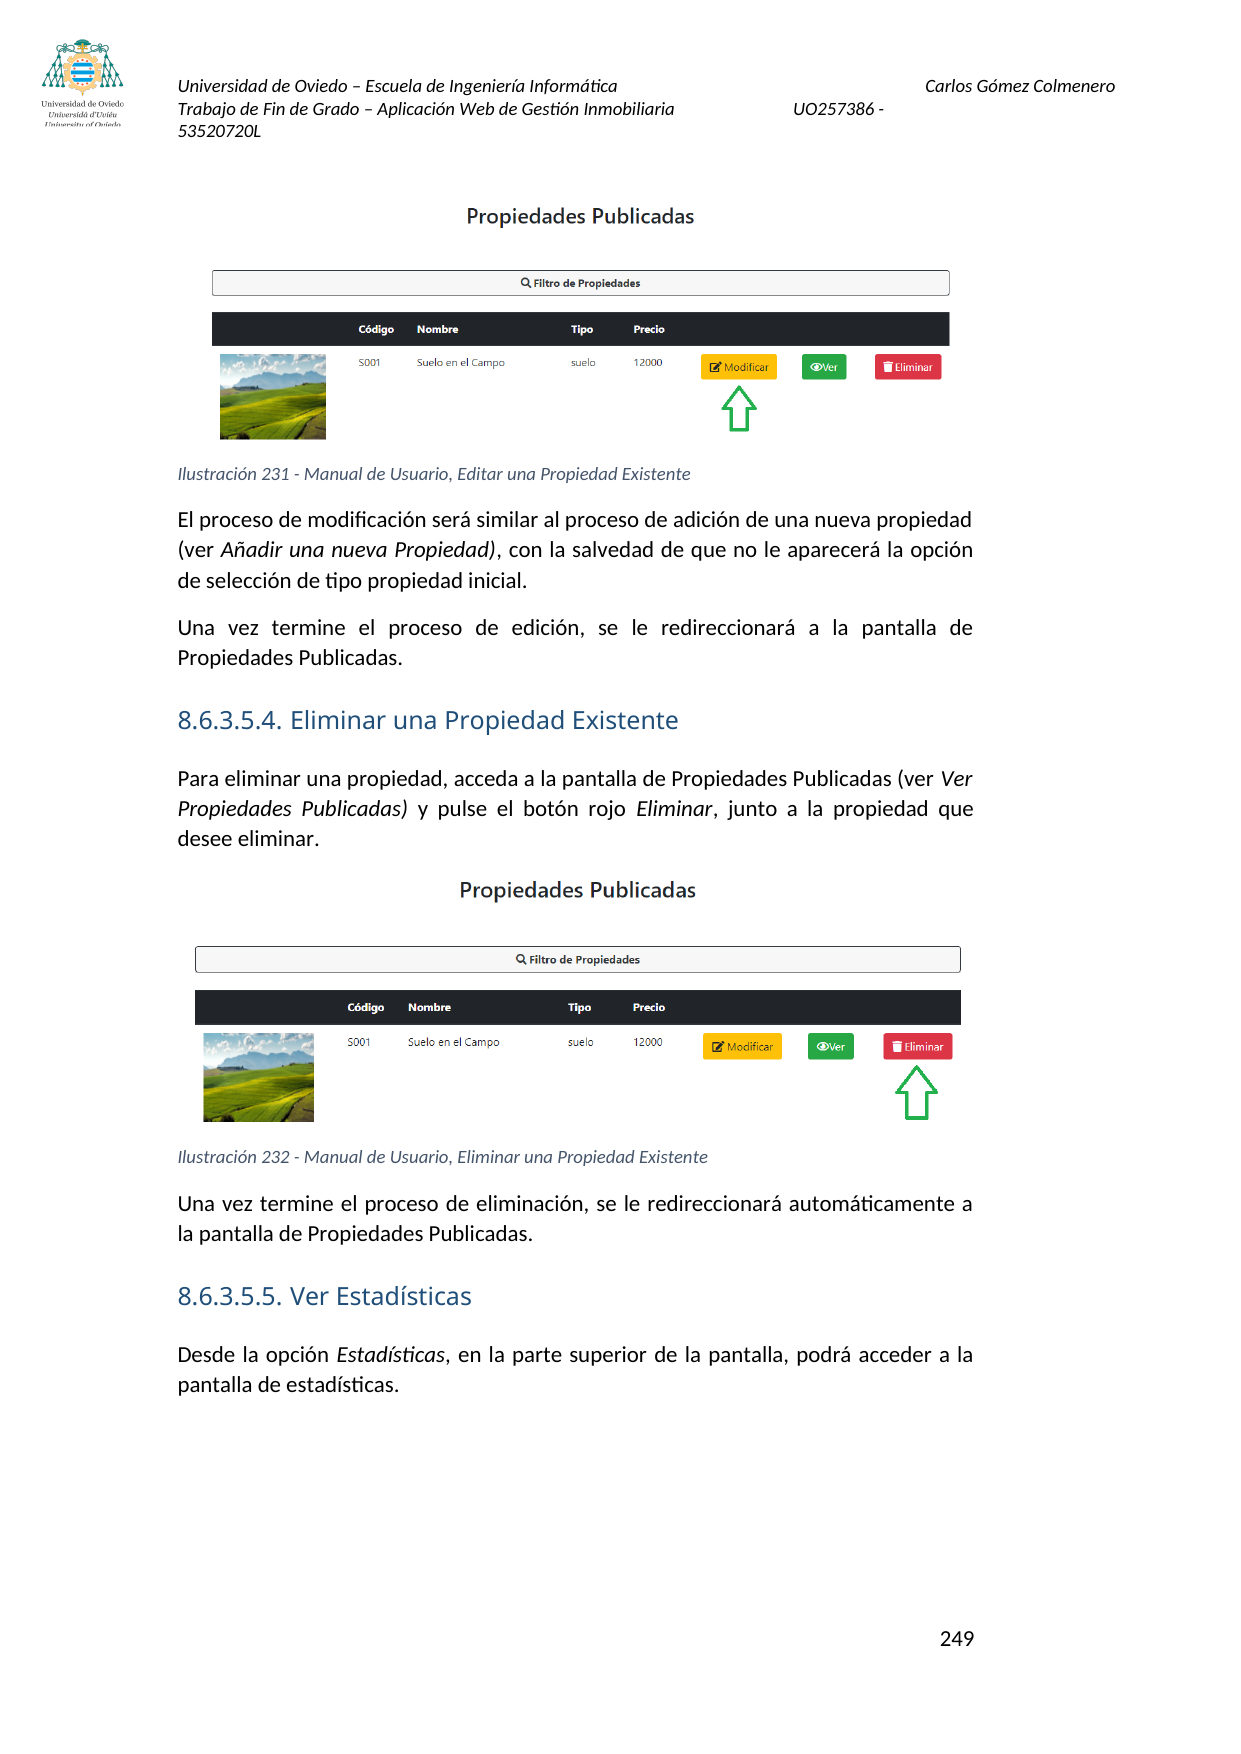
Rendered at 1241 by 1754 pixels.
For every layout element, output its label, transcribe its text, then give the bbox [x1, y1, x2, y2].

text El proceso de modificación será similar al proceso de adición de una nueva propiedad (ver Añadir una nueva Propiedad), con la salvedad de que no le aparecerá la opción de selección de tipo propiedad inicial. [177, 505, 974, 594]
picture [177, 198, 975, 443]
text Una vez termine el proceso de edición, se le redireccionará a la pantalla de Propiedades Publicadas. [177, 613, 974, 671]
picture [36, 38, 124, 126]
subtitle Eliminar una Propiedad Existente [177, 702, 974, 736]
text Una vez termine el proceso de eliminación, se le redireccionará automáticamente a la pantalla de Propiedades Publicadas. [177, 1189, 974, 1247]
subtitle Ver Estadísticas [177, 1278, 974, 1312]
text Ilustración 232 - Manual de Usuario, Eliminar una Propiedad Existente [177, 1145, 974, 1168]
text Ilustración 231 - Manual de Usuario, Editar una Propiedad Existente [177, 462, 974, 484]
picture [177, 871, 975, 1127]
text Para eliminar una propiedad, acceda a la pantalla de Propiedades Publicadas (ver Ver Propiedades Publicadas) y pulse el botón rojo Eliminar, junto a la propiedad que desee eliminar. [177, 764, 974, 852]
text Desde la opción Estadísticas, en la parte superior de la pantalla, podrá acceder a la pantalla de estadísticas. [177, 1340, 974, 1398]
